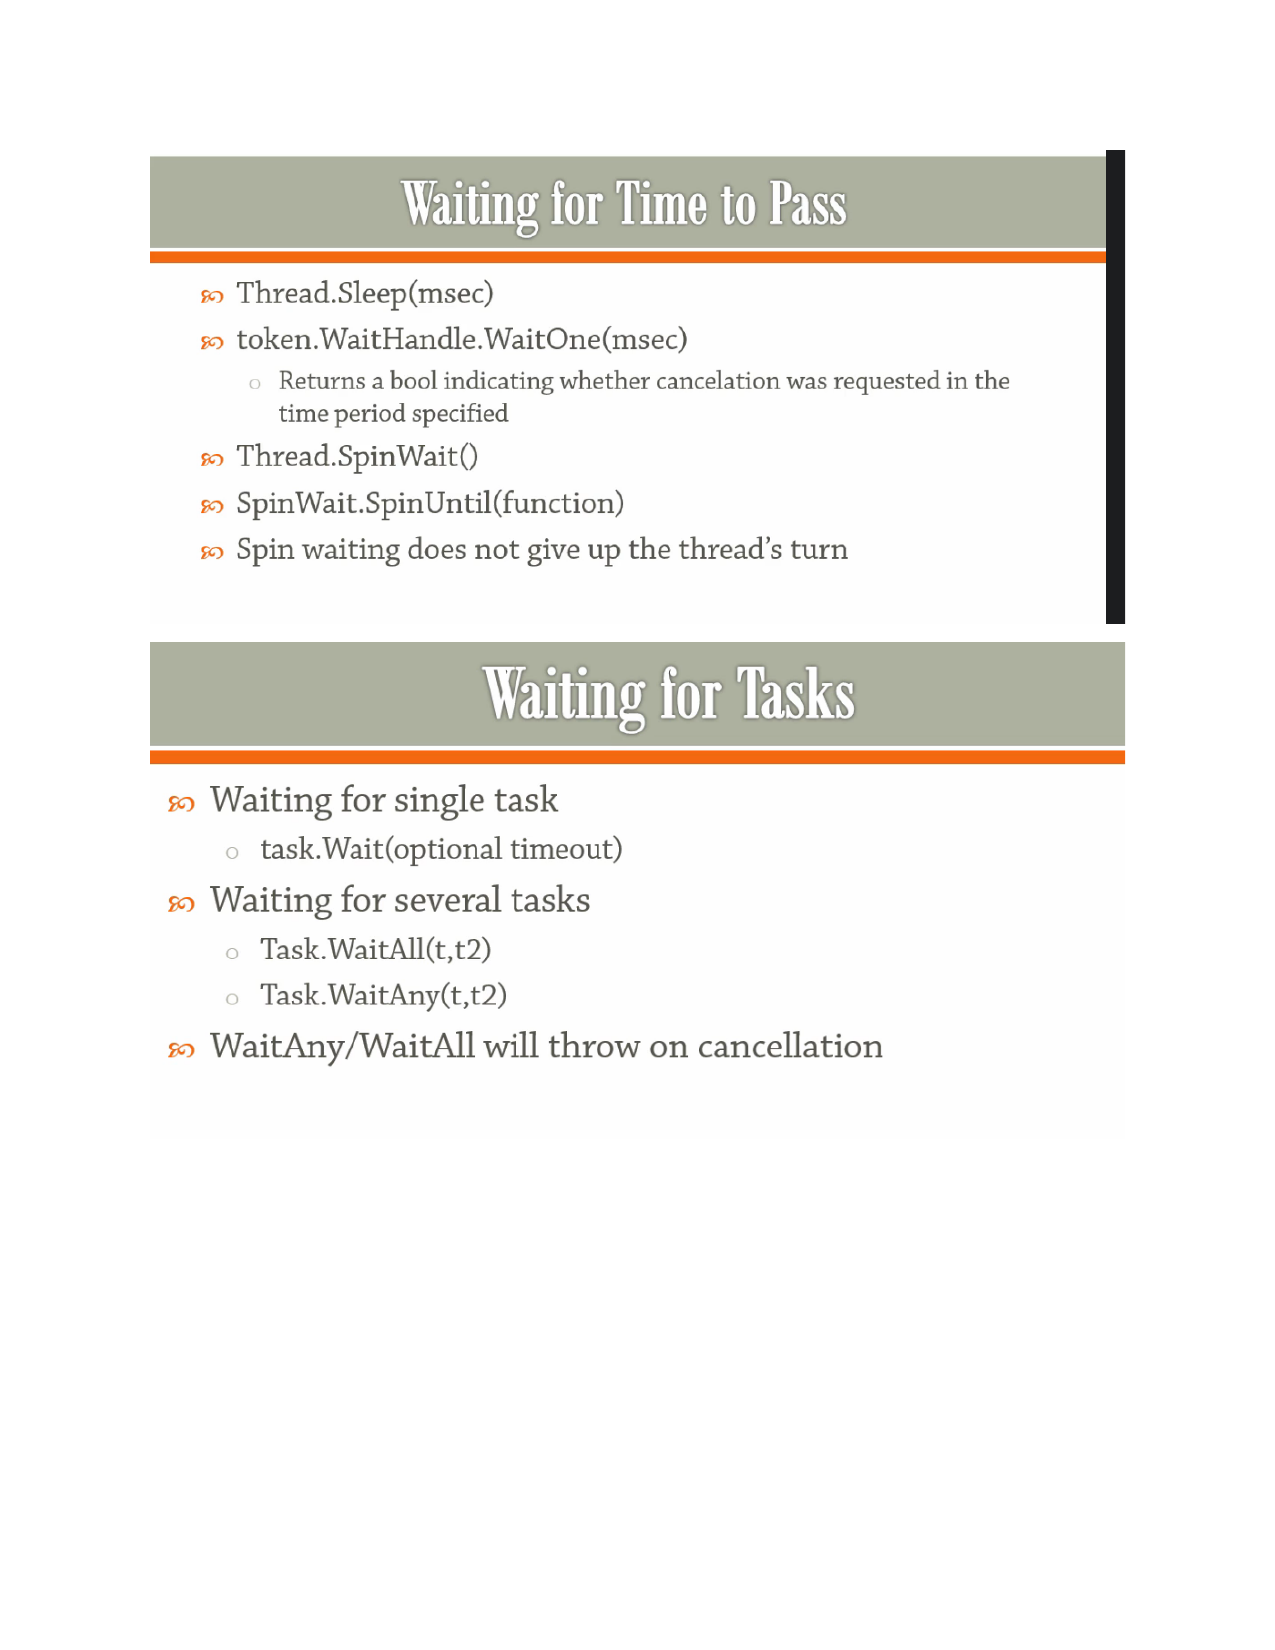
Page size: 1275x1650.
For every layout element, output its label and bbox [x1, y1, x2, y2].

picture [150, 642, 1125, 1139]
picture [150, 150, 1125, 624]
